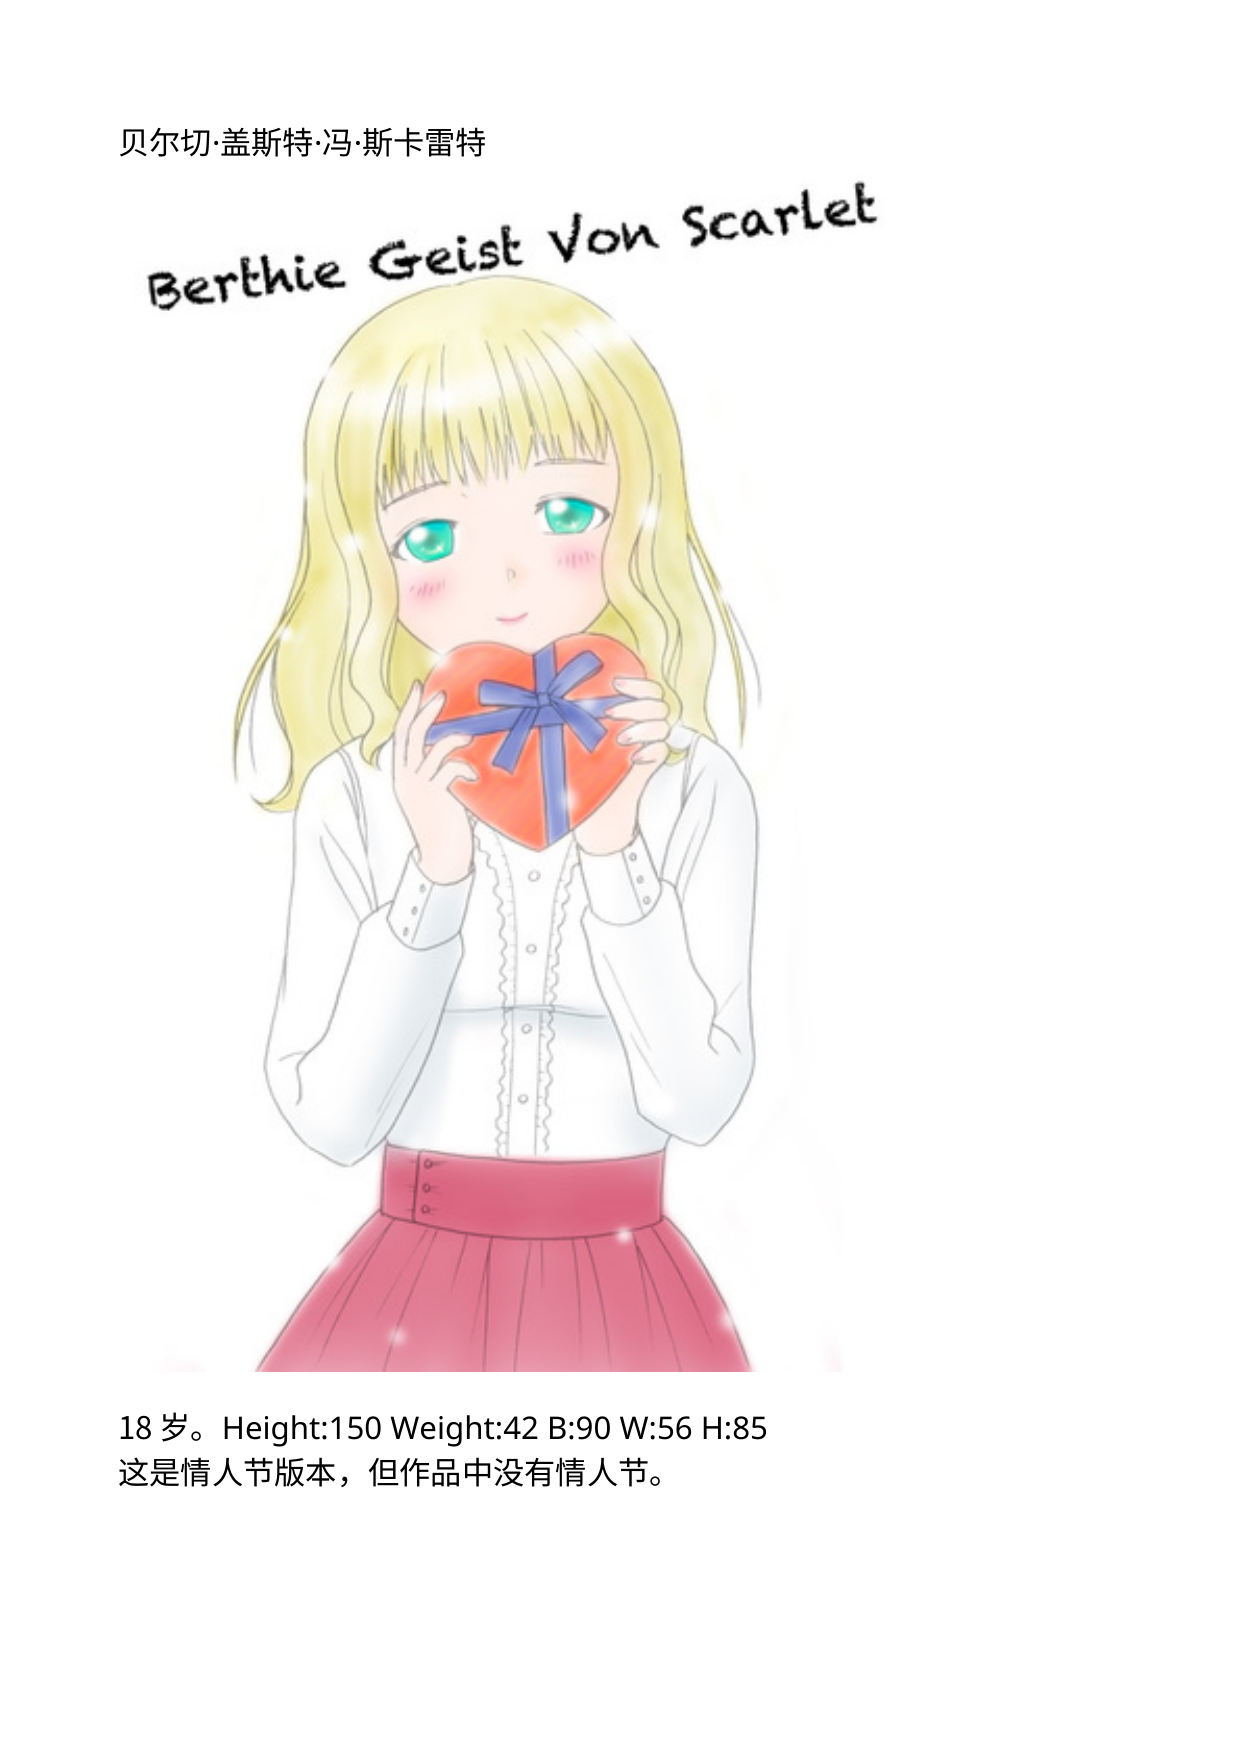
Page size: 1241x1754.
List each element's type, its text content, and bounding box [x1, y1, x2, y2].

picture [118, 163, 1025, 1372]
text 18岁。Height:150 Weight:42 B:90 W:56 H:85 [118, 1403, 1122, 1448]
text 贝尔切·盖斯特·冯·斯卡雷特 [118, 118, 1122, 163]
text 这是情人节版本，但作品中没有情人节。 [118, 1448, 1122, 1494]
